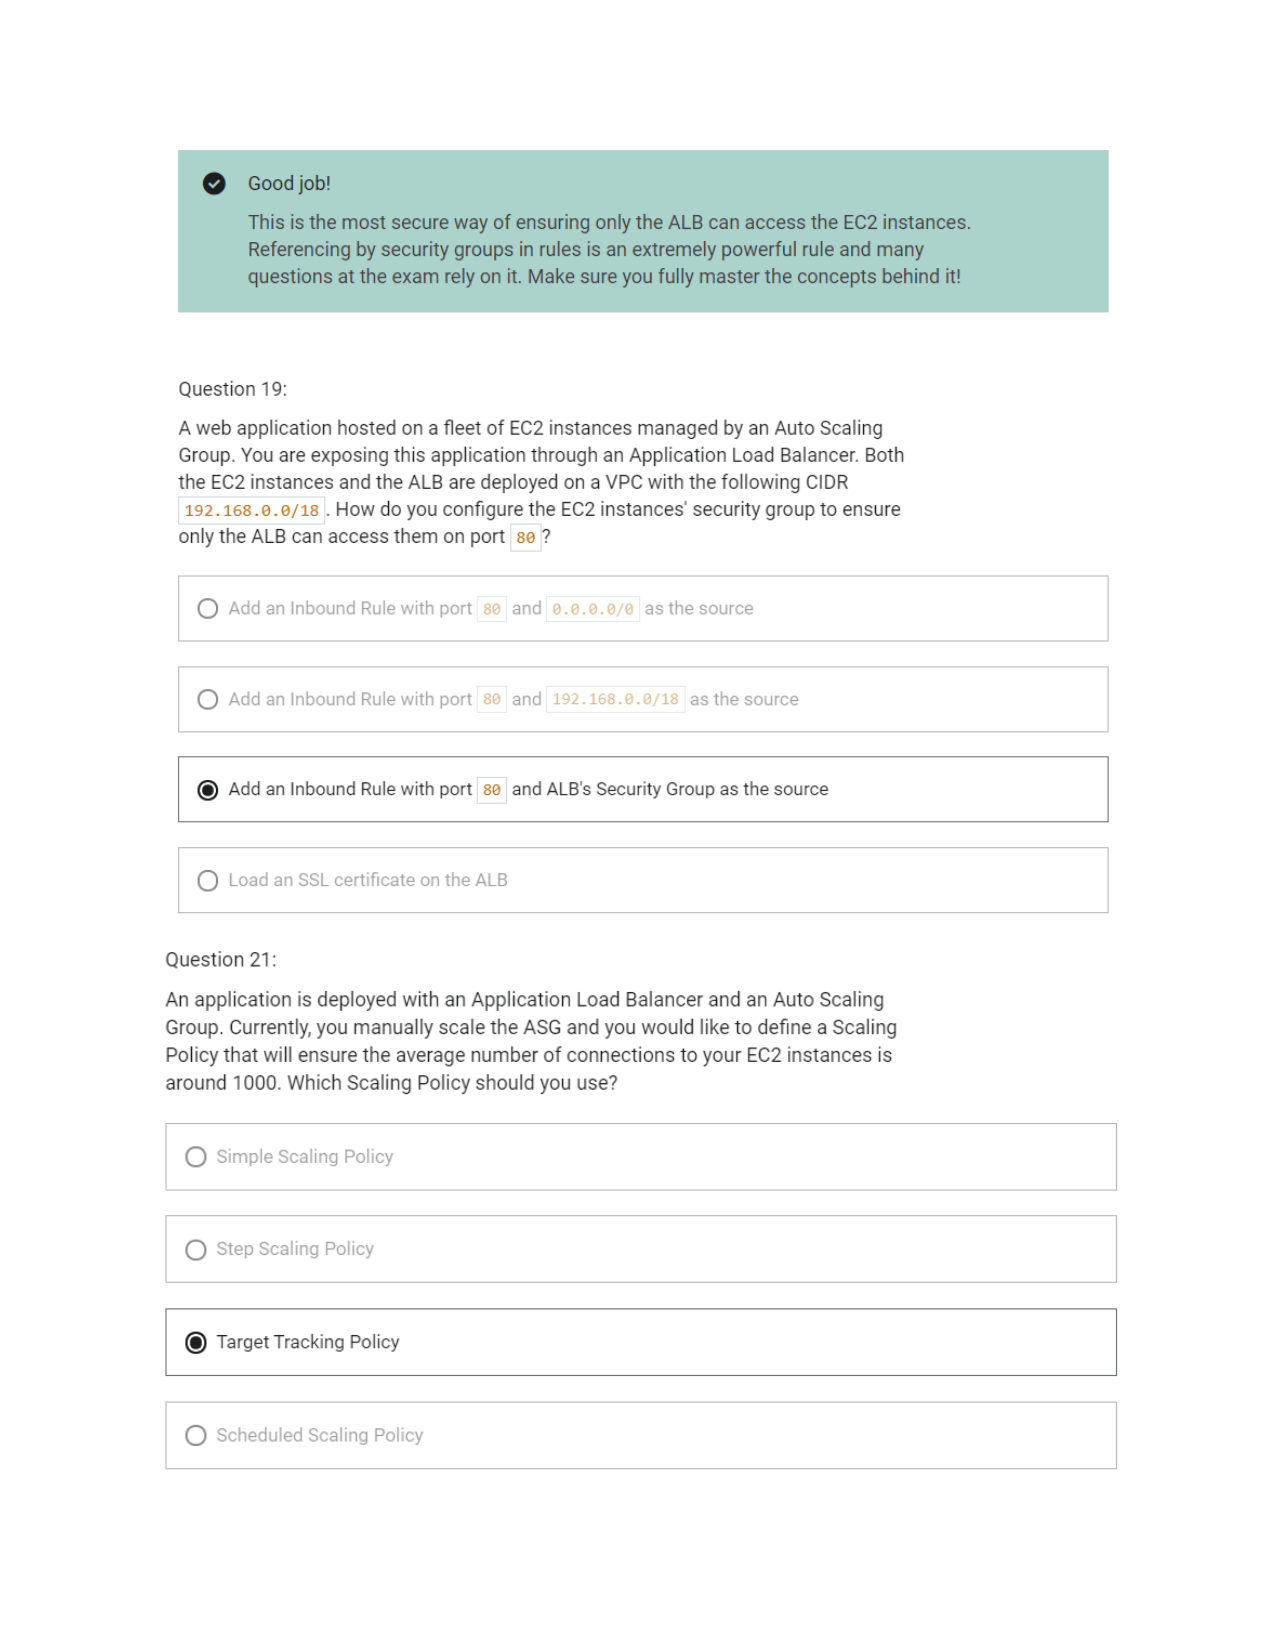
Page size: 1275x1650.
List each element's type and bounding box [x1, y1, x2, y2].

picture [150, 941, 1125, 1486]
picture [150, 150, 1125, 923]
